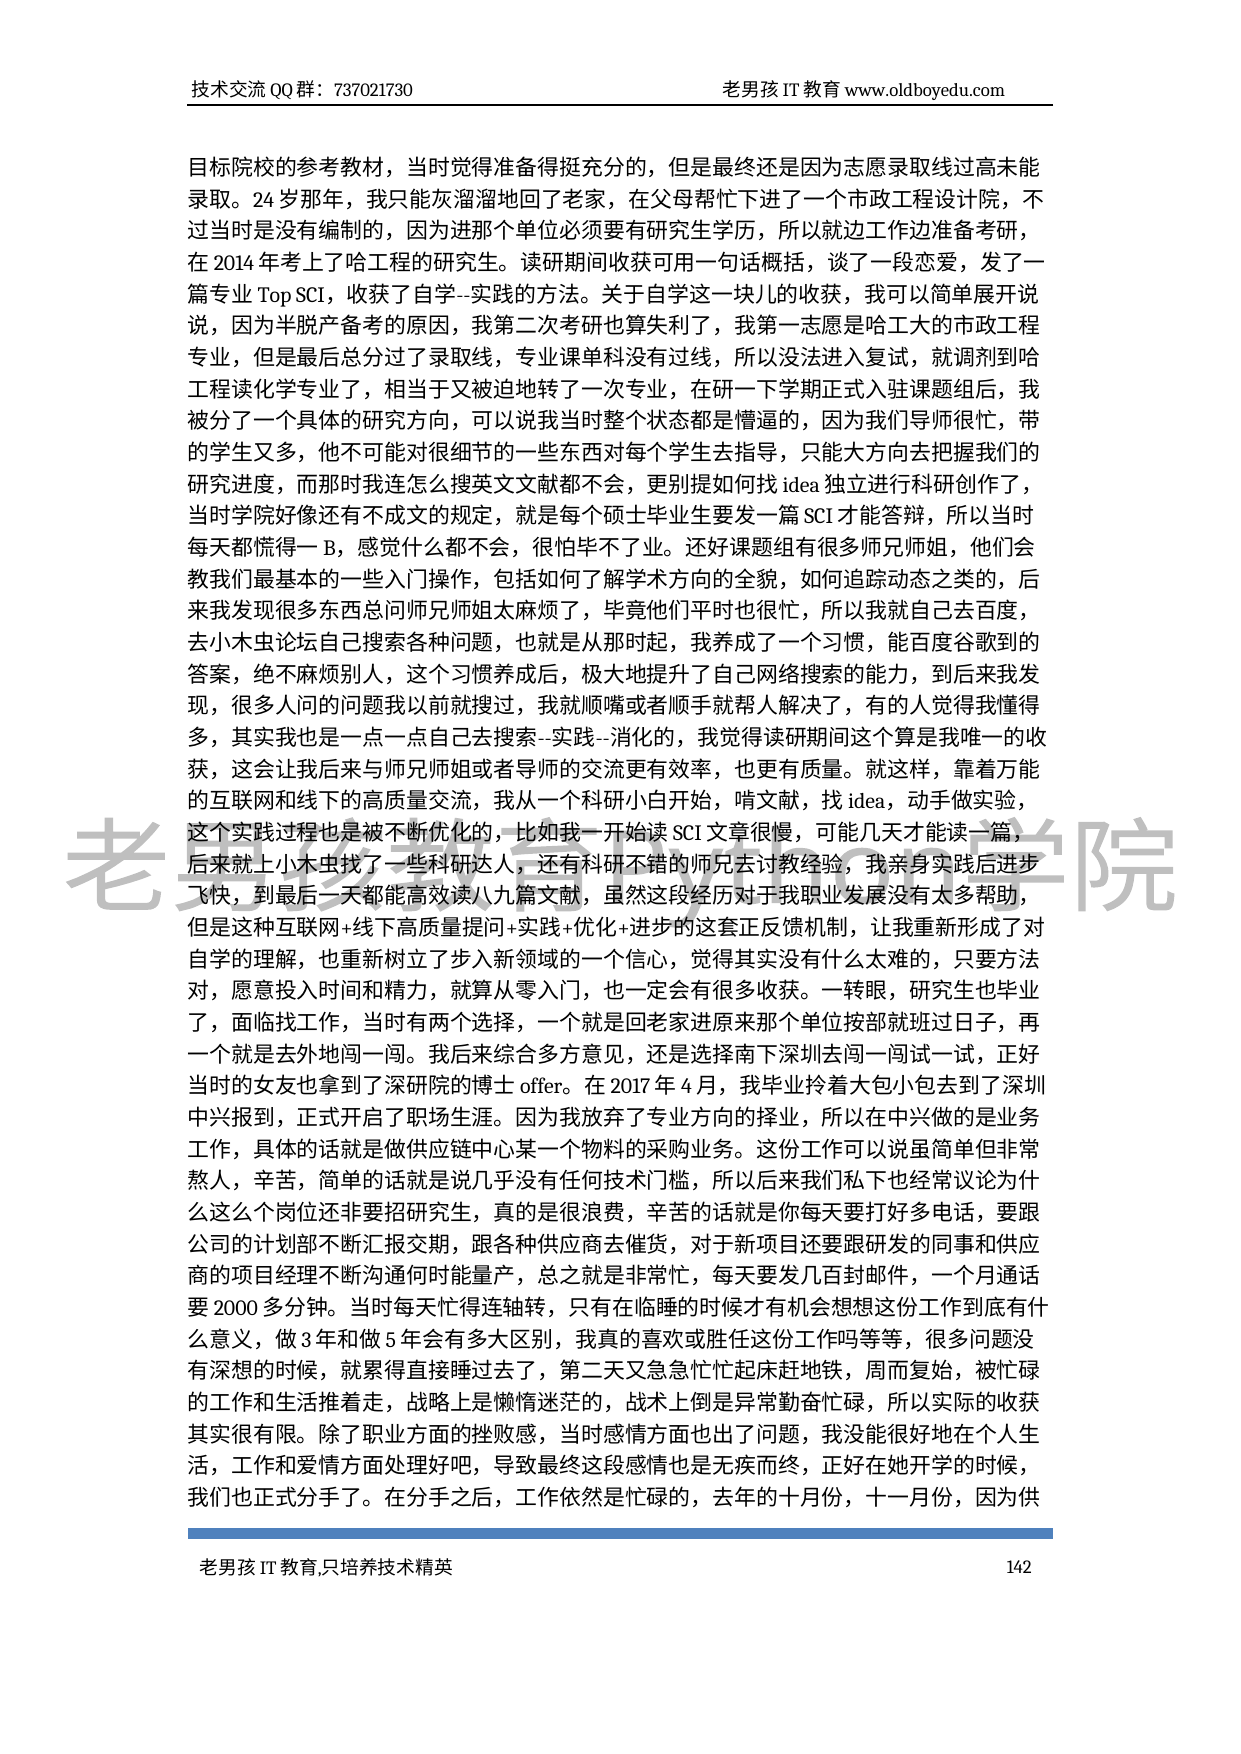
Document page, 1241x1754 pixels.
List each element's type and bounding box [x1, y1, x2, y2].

text [187, 150, 1053, 1512]
